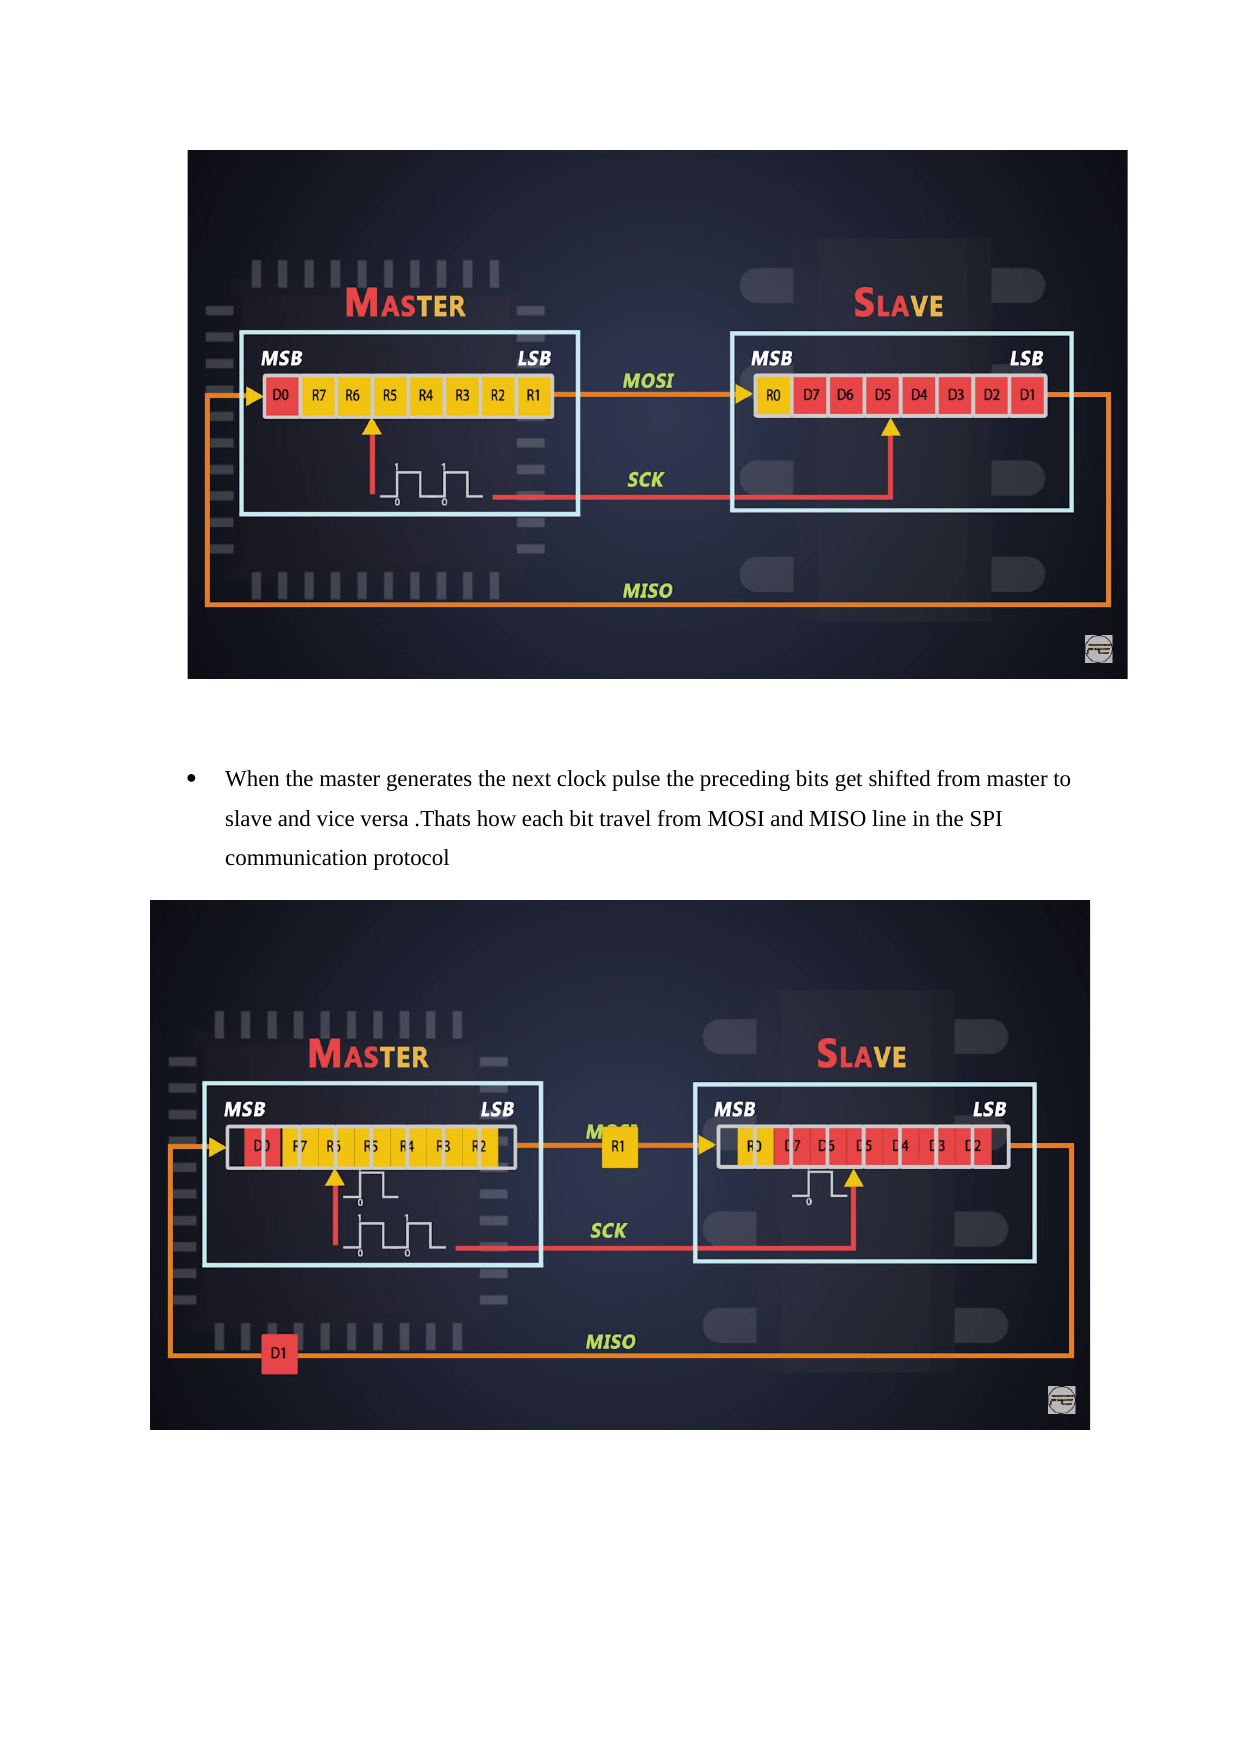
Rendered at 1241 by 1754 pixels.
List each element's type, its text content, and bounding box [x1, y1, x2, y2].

picture [150, 900, 1091, 1430]
list When the master generates the next clock pulse the preceding bits get shifted from master to slave and vice versa .Thats how each bit travel from MOSI and MISO line in the SPI communication protocol [187, 765, 1090, 871]
picture [187, 150, 1128, 679]
